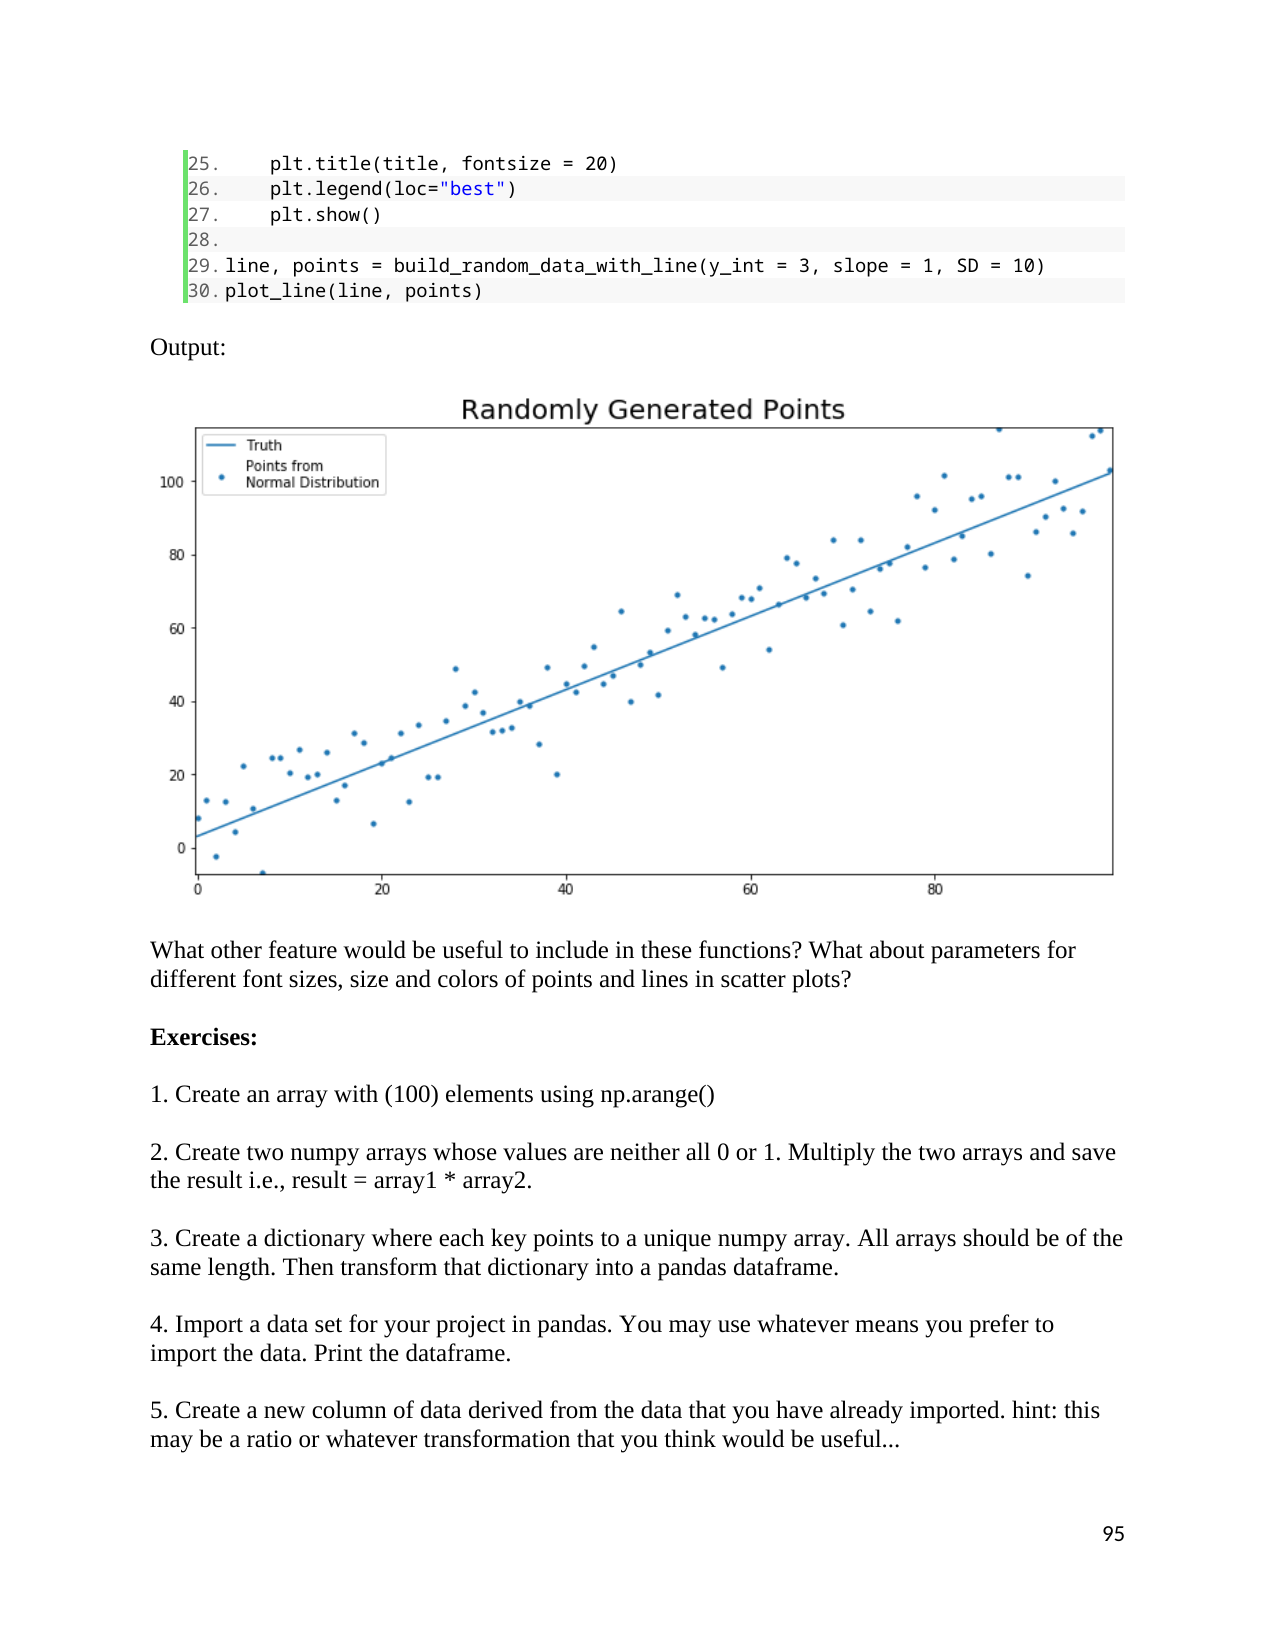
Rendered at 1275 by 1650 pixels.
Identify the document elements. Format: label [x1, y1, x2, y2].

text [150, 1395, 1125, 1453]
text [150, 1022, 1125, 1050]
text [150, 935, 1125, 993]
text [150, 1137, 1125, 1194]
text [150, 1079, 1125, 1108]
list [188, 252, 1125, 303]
picture [150, 389, 1125, 907]
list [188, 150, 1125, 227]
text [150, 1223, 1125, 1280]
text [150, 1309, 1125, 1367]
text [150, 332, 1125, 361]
